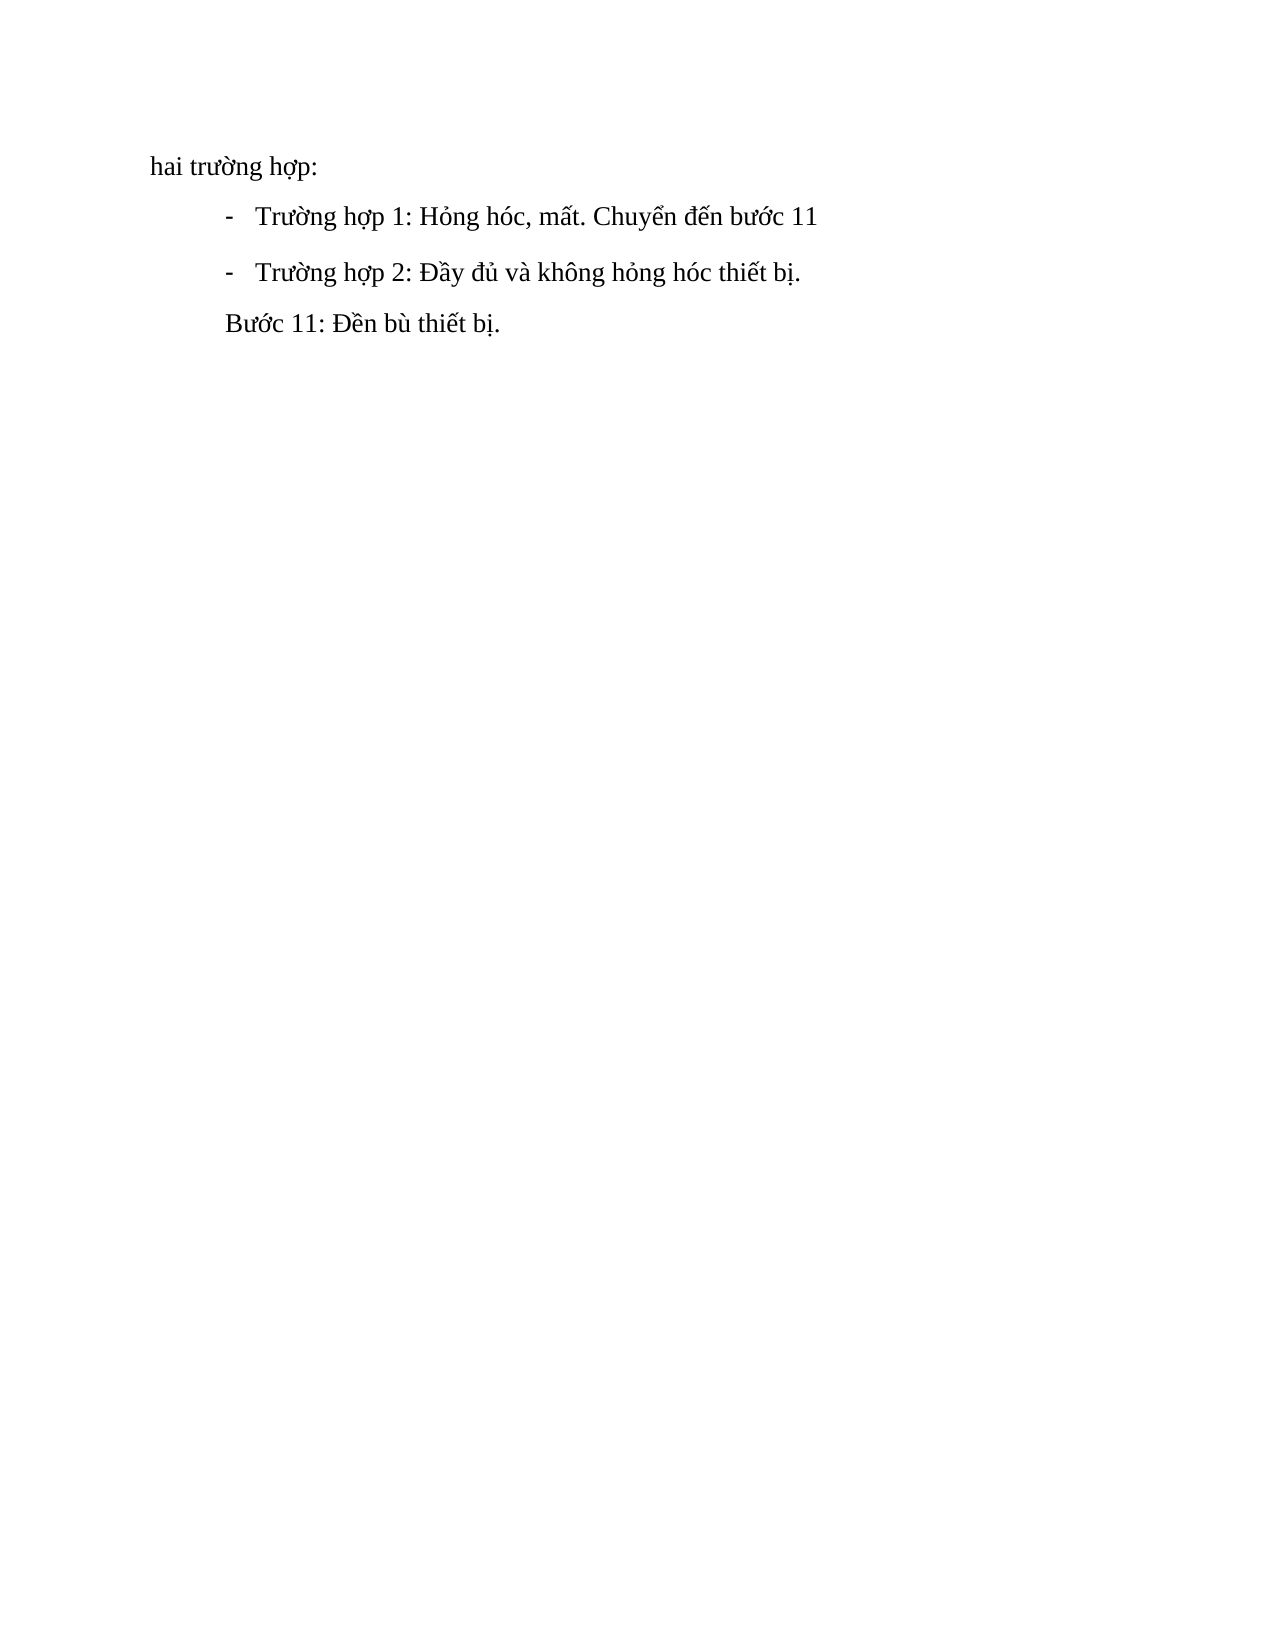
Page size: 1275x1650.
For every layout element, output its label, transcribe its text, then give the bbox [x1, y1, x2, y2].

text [150, 150, 1125, 181]
list Trường hợp 2: Đầy đủ và không hỏng hóc thiết bị. [150, 252, 1125, 289]
text Bước 11: Đền bù thiết bị. [150, 307, 1125, 338]
list Trường hợp 1: Hỏng hóc, mất. Chuyển đến bước 11 [150, 197, 1125, 233]
